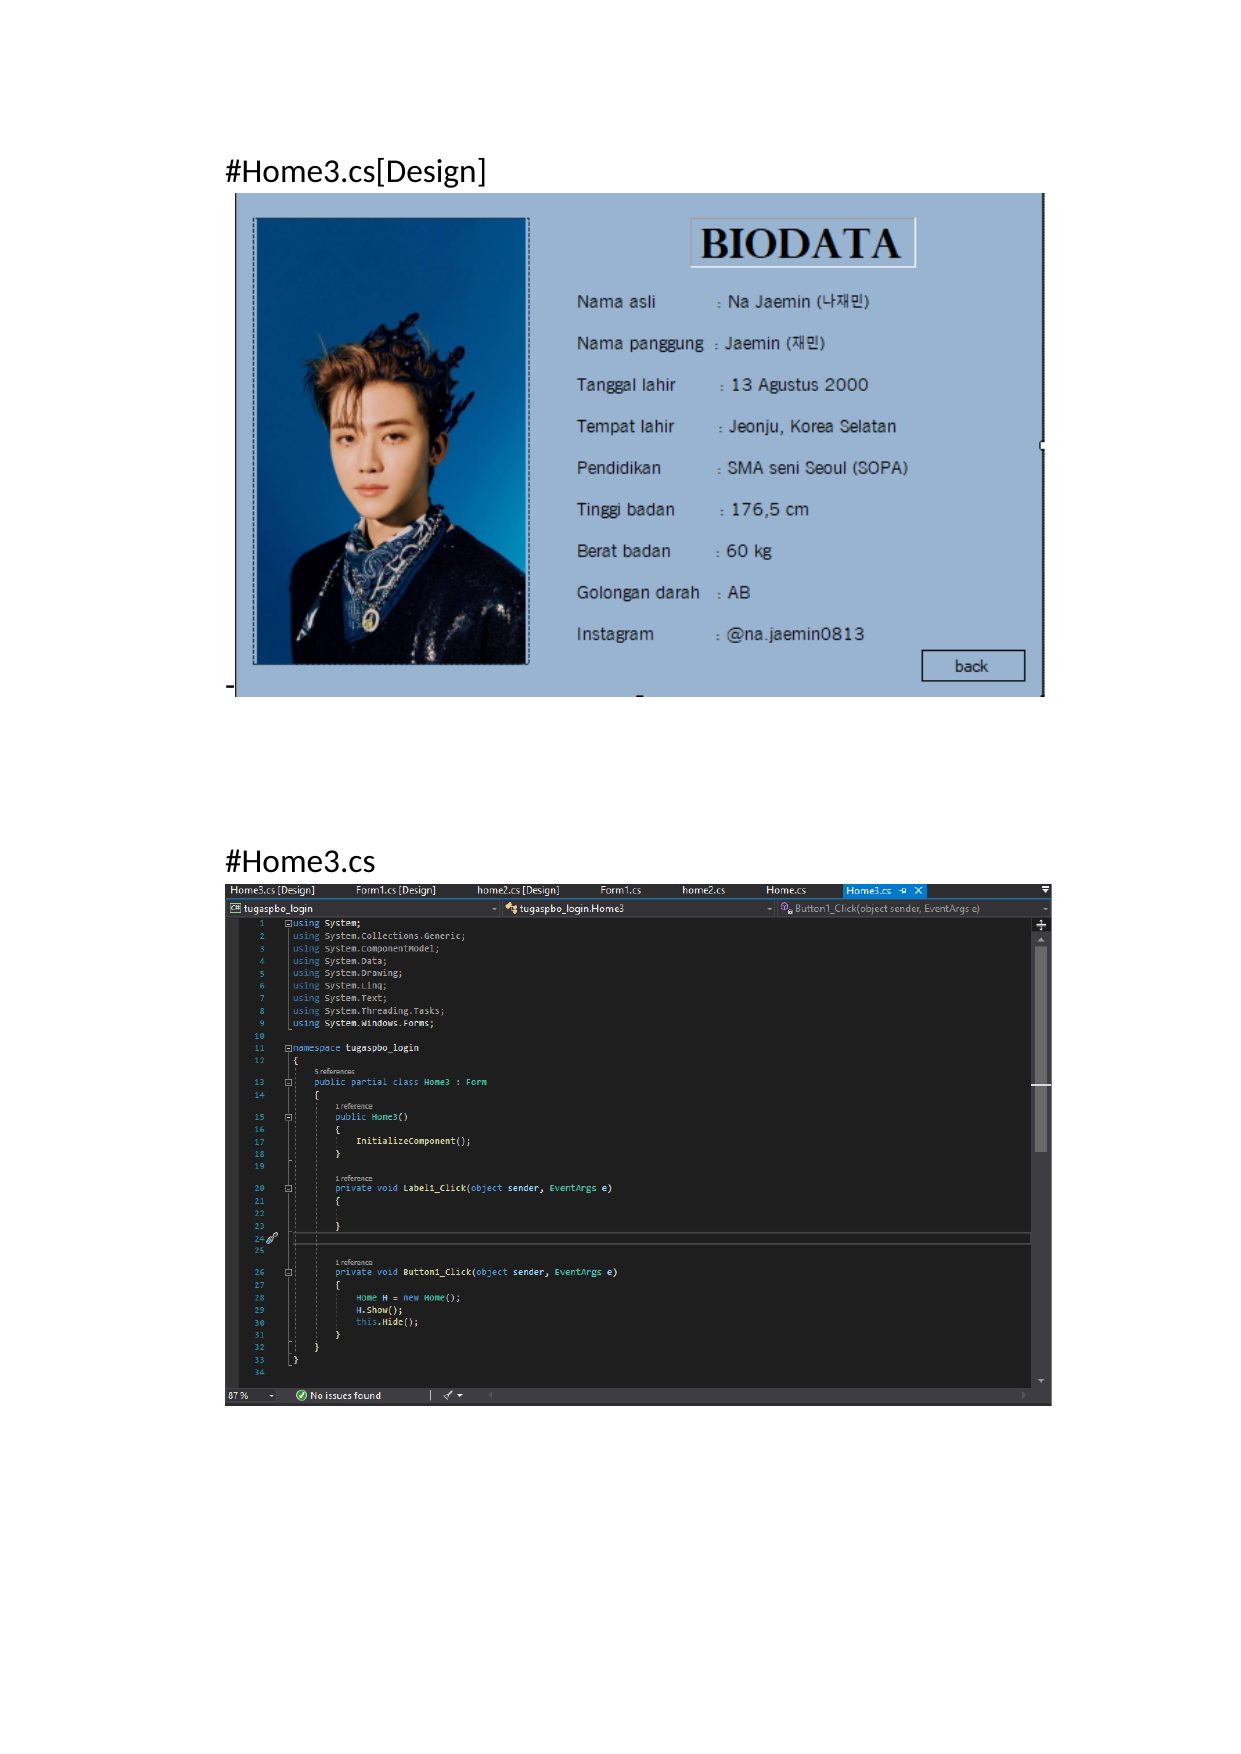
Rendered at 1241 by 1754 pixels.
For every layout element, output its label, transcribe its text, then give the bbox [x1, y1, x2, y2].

list #Home3.cs[Design] [225, 150, 1090, 191]
picture [225, 884, 1052, 1406]
picture [235, 193, 1045, 697]
list #Home3.cs [225, 840, 1090, 881]
